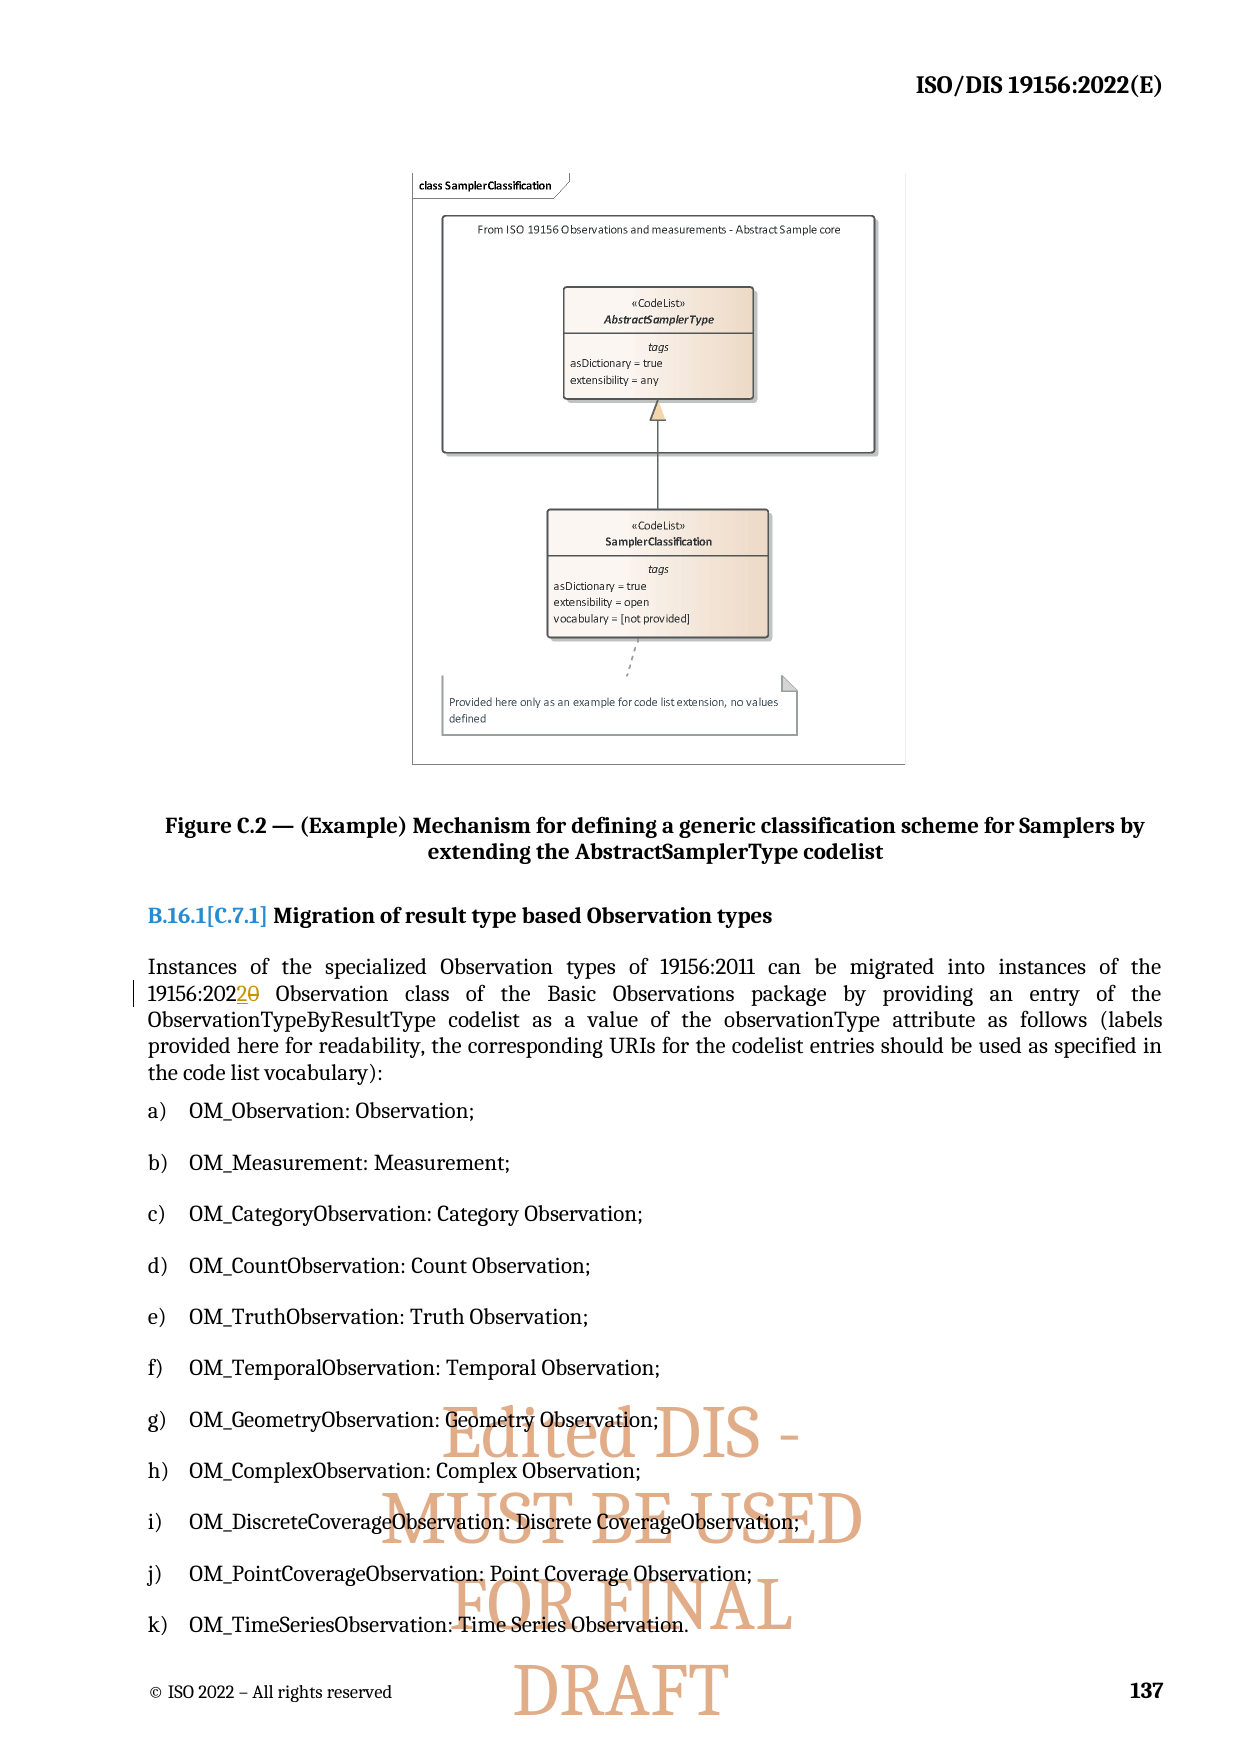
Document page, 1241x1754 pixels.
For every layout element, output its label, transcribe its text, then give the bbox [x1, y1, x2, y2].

list b) OM_Measurement: Measurement; [148, 1150, 1163, 1176]
list h) OM_ComplexObservation: Complex Observation; [148, 1458, 1163, 1484]
list g) OM_GeometryObservation: Geometry Observation; [148, 1406, 1163, 1433]
picture [405, 173, 906, 776]
list a) OM_Observation: Observation; [148, 1098, 1163, 1125]
text Migration of result type based Observation types [148, 903, 1163, 929]
list f) OM_TemporalObservation: Temporal Observation; [148, 1355, 1163, 1381]
text Instances of the specialized Observation types of 19156:2011 can be migrated into instances of the 19156:202 Observation class of the Basic Observations package by providing an entry of the ObservationTypeByResultType codelist as a value of the observationType attribute as follows (labels provided here for readability, the corresponding URIs for the codelist entries should be used as specified in the code list vocabulary): [148, 954, 1163, 1086]
title Figure C.2 — (Example) Mechanism for defining a generic classification scheme for Samplers by extending the AbstractSamplerType codelist [148, 813, 1163, 866]
list j) OM_PointCoverageObservation: Point Coverage Observation; [148, 1561, 1163, 1587]
list d) OM_CountObservation: Count Observation; [148, 1252, 1163, 1279]
list e) OM_TruthObservation: Truth Observation; [148, 1304, 1163, 1330]
list i) OM_DiscreteCoverageObservation: Discrete CoverageObservation; [148, 1509, 1163, 1536]
list c) OM_CategoryObservation: Category Observation; [148, 1201, 1163, 1227]
list k) OM_TimeSeriesObservation: Time Series Observation. [148, 1612, 1163, 1638]
